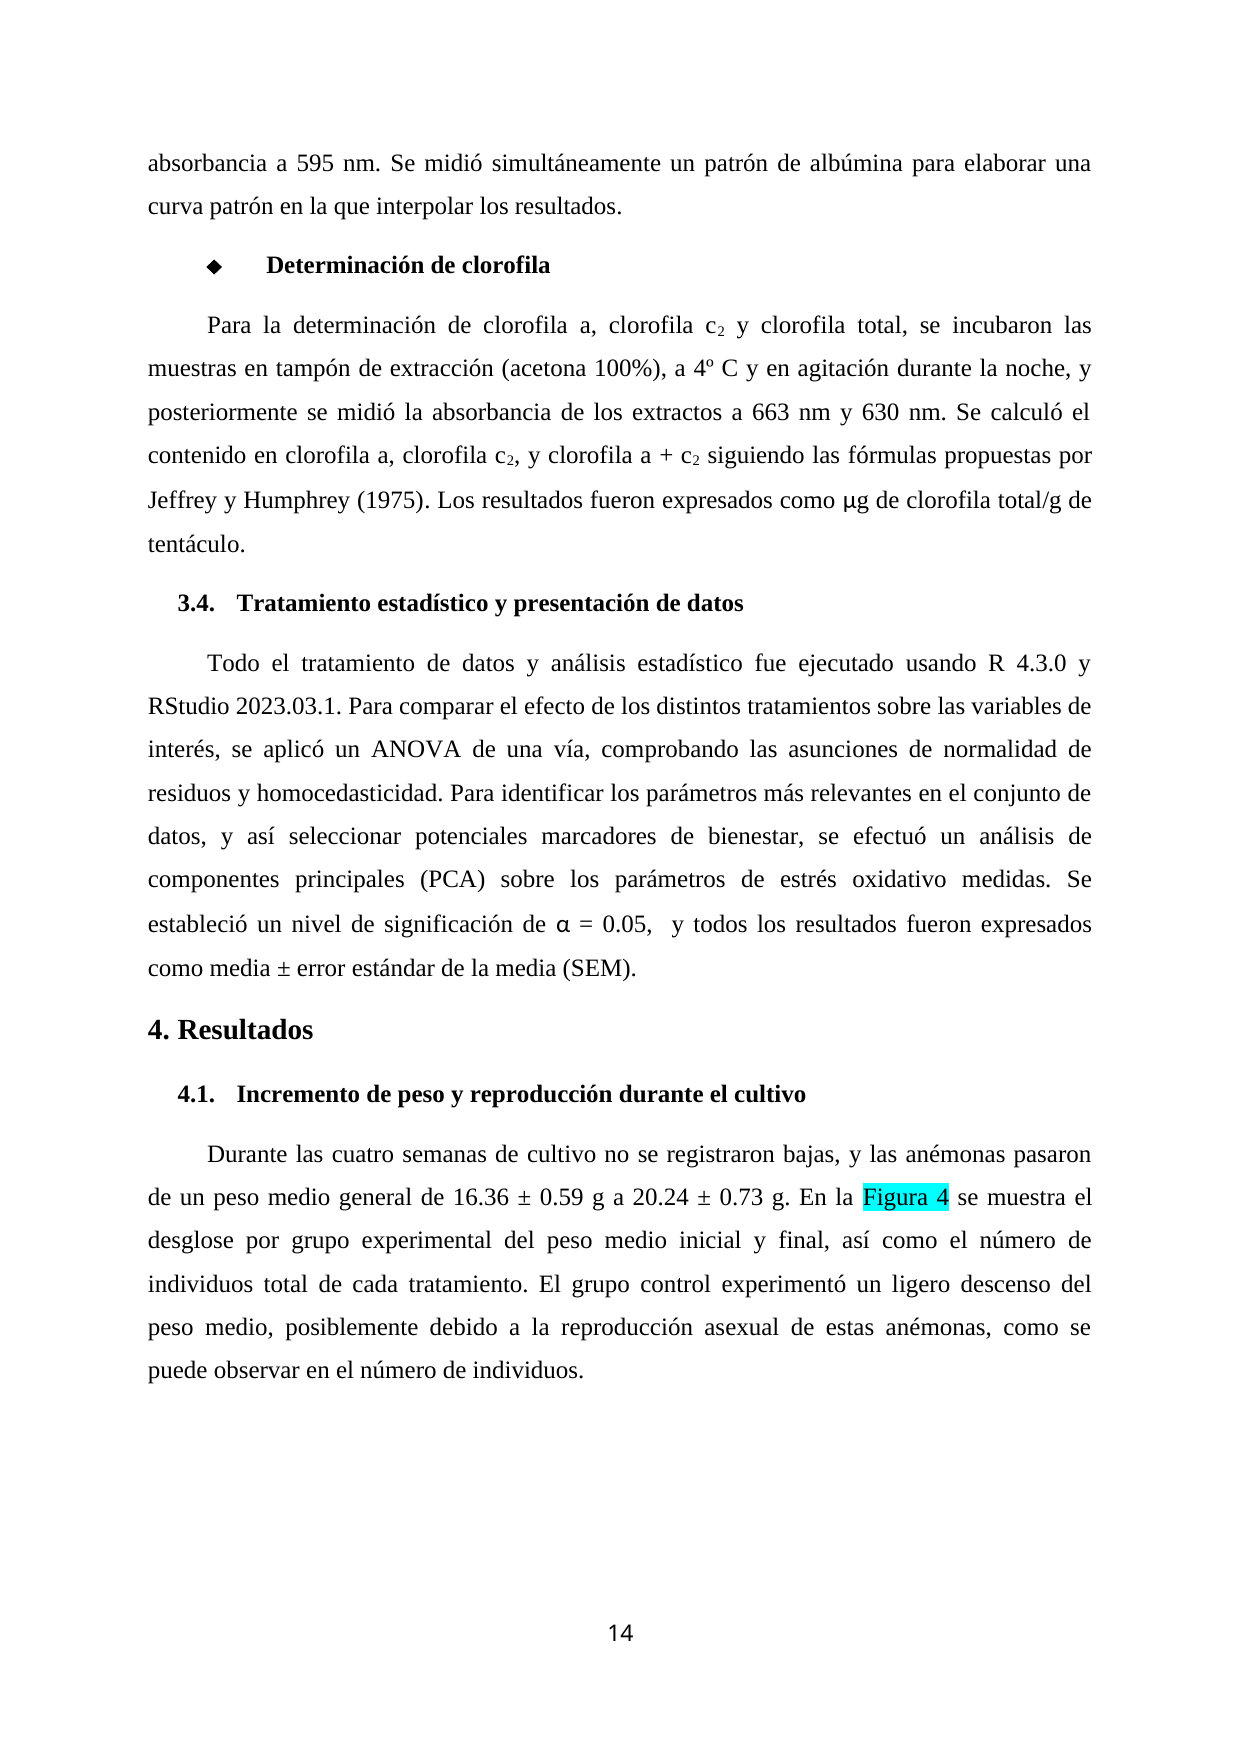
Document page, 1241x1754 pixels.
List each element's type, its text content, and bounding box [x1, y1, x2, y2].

list Incremento de peso y reproducción durante el cultivo [177, 1079, 1092, 1108]
list Tratamiento estadístico y presentación de datos [177, 588, 1092, 617]
text Durante las cuatro semanas de cultivo no se registraron bajas, y las anémonas pasaron de un peso medio general de 16.36 ± 0.59 g a 20.24 ± 0.73 g. En la Figura 4 se muestra el desglose por grupo experimental del peso medio inicial y final, así como el número de individuos total de cada tratamiento. El grupo control experimentó un ligero descenso del peso medio, posiblemente debido a la reproducción asexual de estas anémonas, como se puede observar en el número de individuos. [148, 1139, 1092, 1384]
list Determinación de clorofila [207, 251, 1092, 279]
text Para la determinación de clorofila a, clorofila c2 y clorofila total, se incubaron las muestras en tampón de extracción (acetona 100%), a 4º C y en agitación durante la noche, y posteriormente se midió la absorbancia de los extractos a 663 nm y 630 nm. Se calculó el contenido en clorofila a, clorofila c2, y clorofila a + c2 siguiendo las fórmulas propuestas por . Los resultados fueron expresados como μg de clorofila total/g de tentáculo. [148, 310, 1092, 557]
list Resultados [148, 1012, 1092, 1046]
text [148, 148, 1092, 219]
text Todo el tratamiento de datos y análisis estadístico fue ejecutado usando R 4.3.0 y RStudio 2023.03.1. Para comparar el efecto de los distintos tratamientos sobre las variables de interés, se aplicó un ANOVA de una vía, comprobando las asunciones de normalidad de residuos y homocedasticidad. Para identificar los parámetros más relevantes en el conjunto de datos, y así seleccionar potenciales marcadores de bienestar, se efectuó un análisis de componentes principales (PCA) sobre los parámetros de estrés oxidativo medidas. Se estableció un nivel de significación de α = 0.05, y todos los resultados fueron expresados como media ± error estándar de la media (SEM). [148, 648, 1092, 981]
